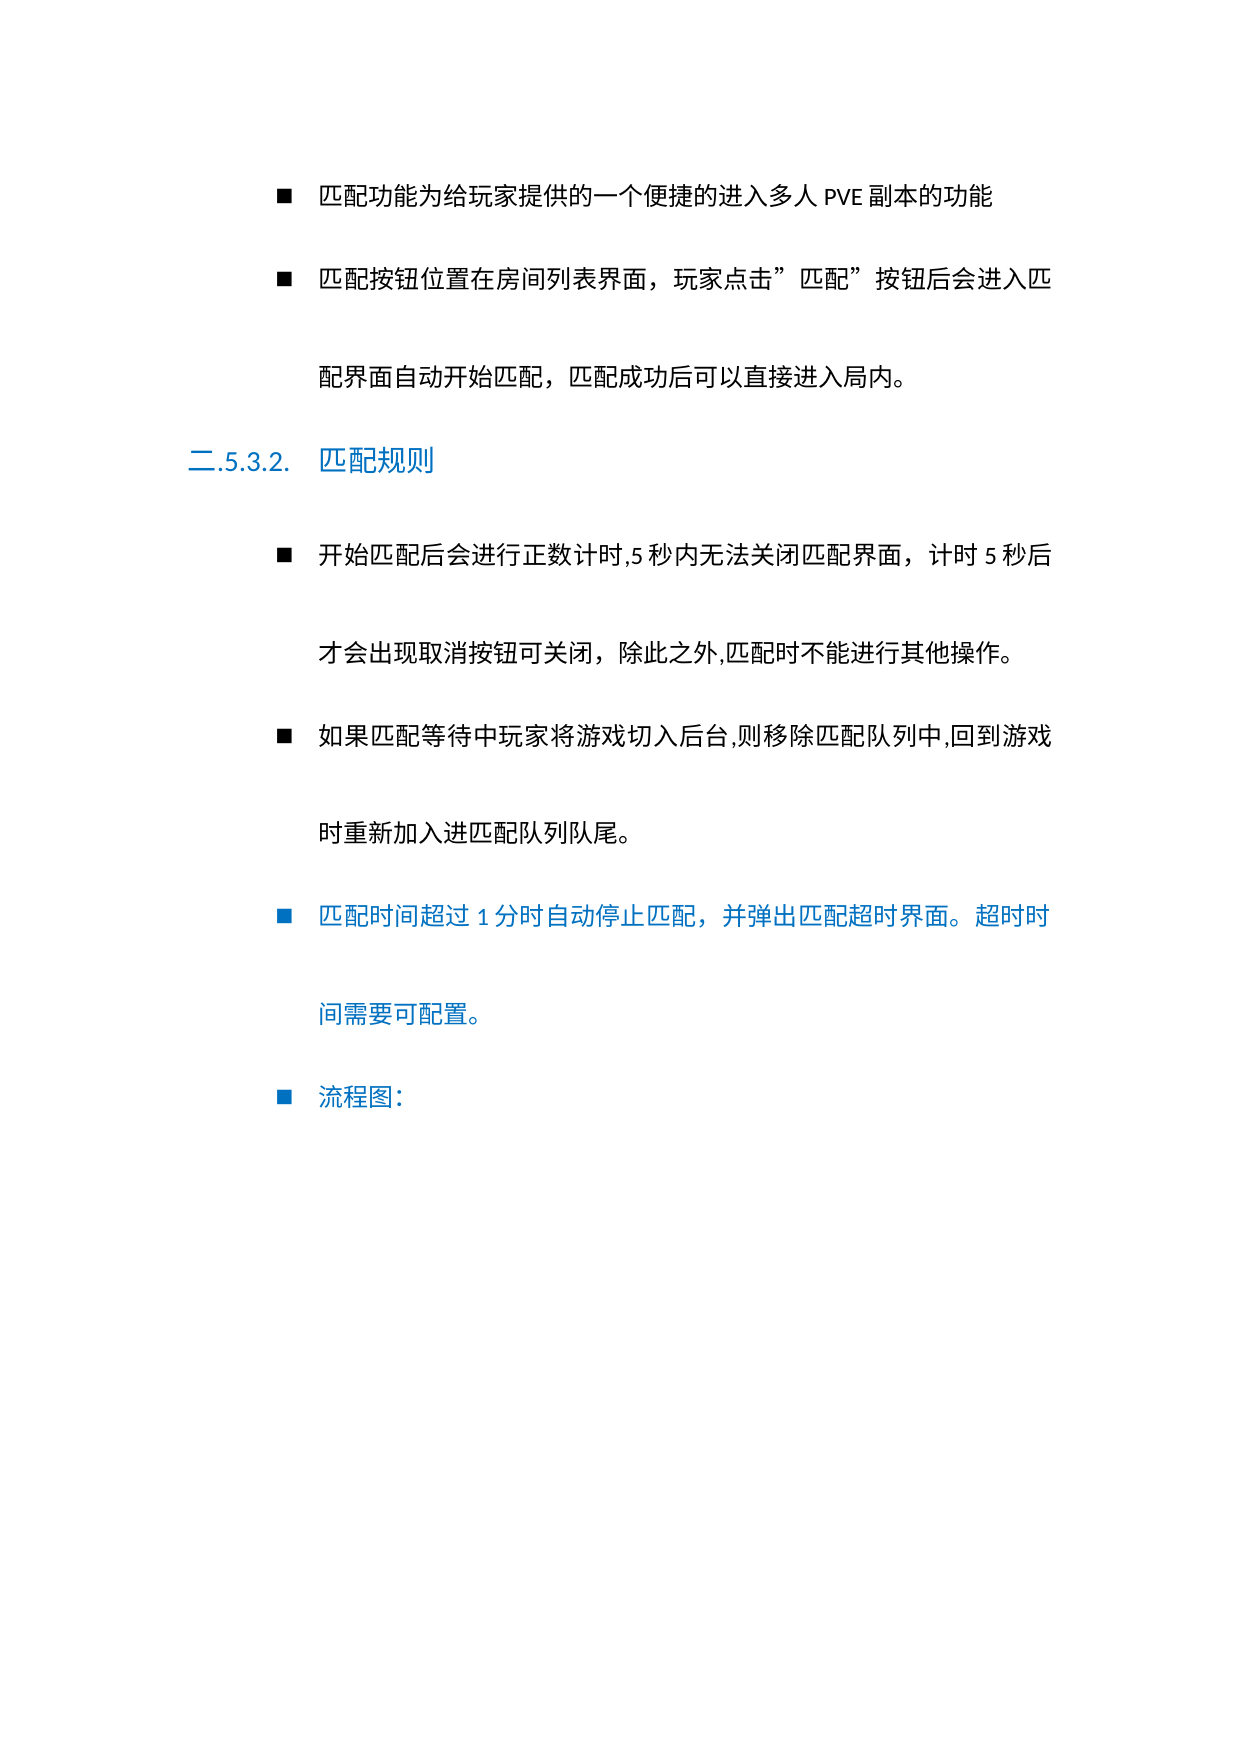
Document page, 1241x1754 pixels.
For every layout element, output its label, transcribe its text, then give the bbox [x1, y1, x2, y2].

list 匹配功能为给玩家提供的一个便捷的进入多人PVE副本的功能 [275, 162, 1053, 227]
list 匹配时间超过1分时自动停止匹配，并弹出匹配超时界面。超时时间需要可配置。 [275, 882, 1053, 1045]
list 开始匹配后会进行正数计时,5秒内无法关闭匹配界面，计时5秒后才会出现取消按钮可关闭，除此之外,匹配时不能进行其他操作。 [275, 521, 1053, 684]
list 匹配按钮位置在房间列表界面，玩家点击”匹配”按钮后会进入匹配界面自动开始匹配，匹配成功后可以直接进入局内。 [275, 245, 1053, 408]
list 流程图： [275, 1063, 1053, 1128]
text 匹配规则 [187, 426, 1053, 491]
list 如果匹配等待中玩家将游戏切入后台,则移除匹配队列中,回到游戏时重新加入进匹配队列队尾。 [275, 702, 1053, 864]
